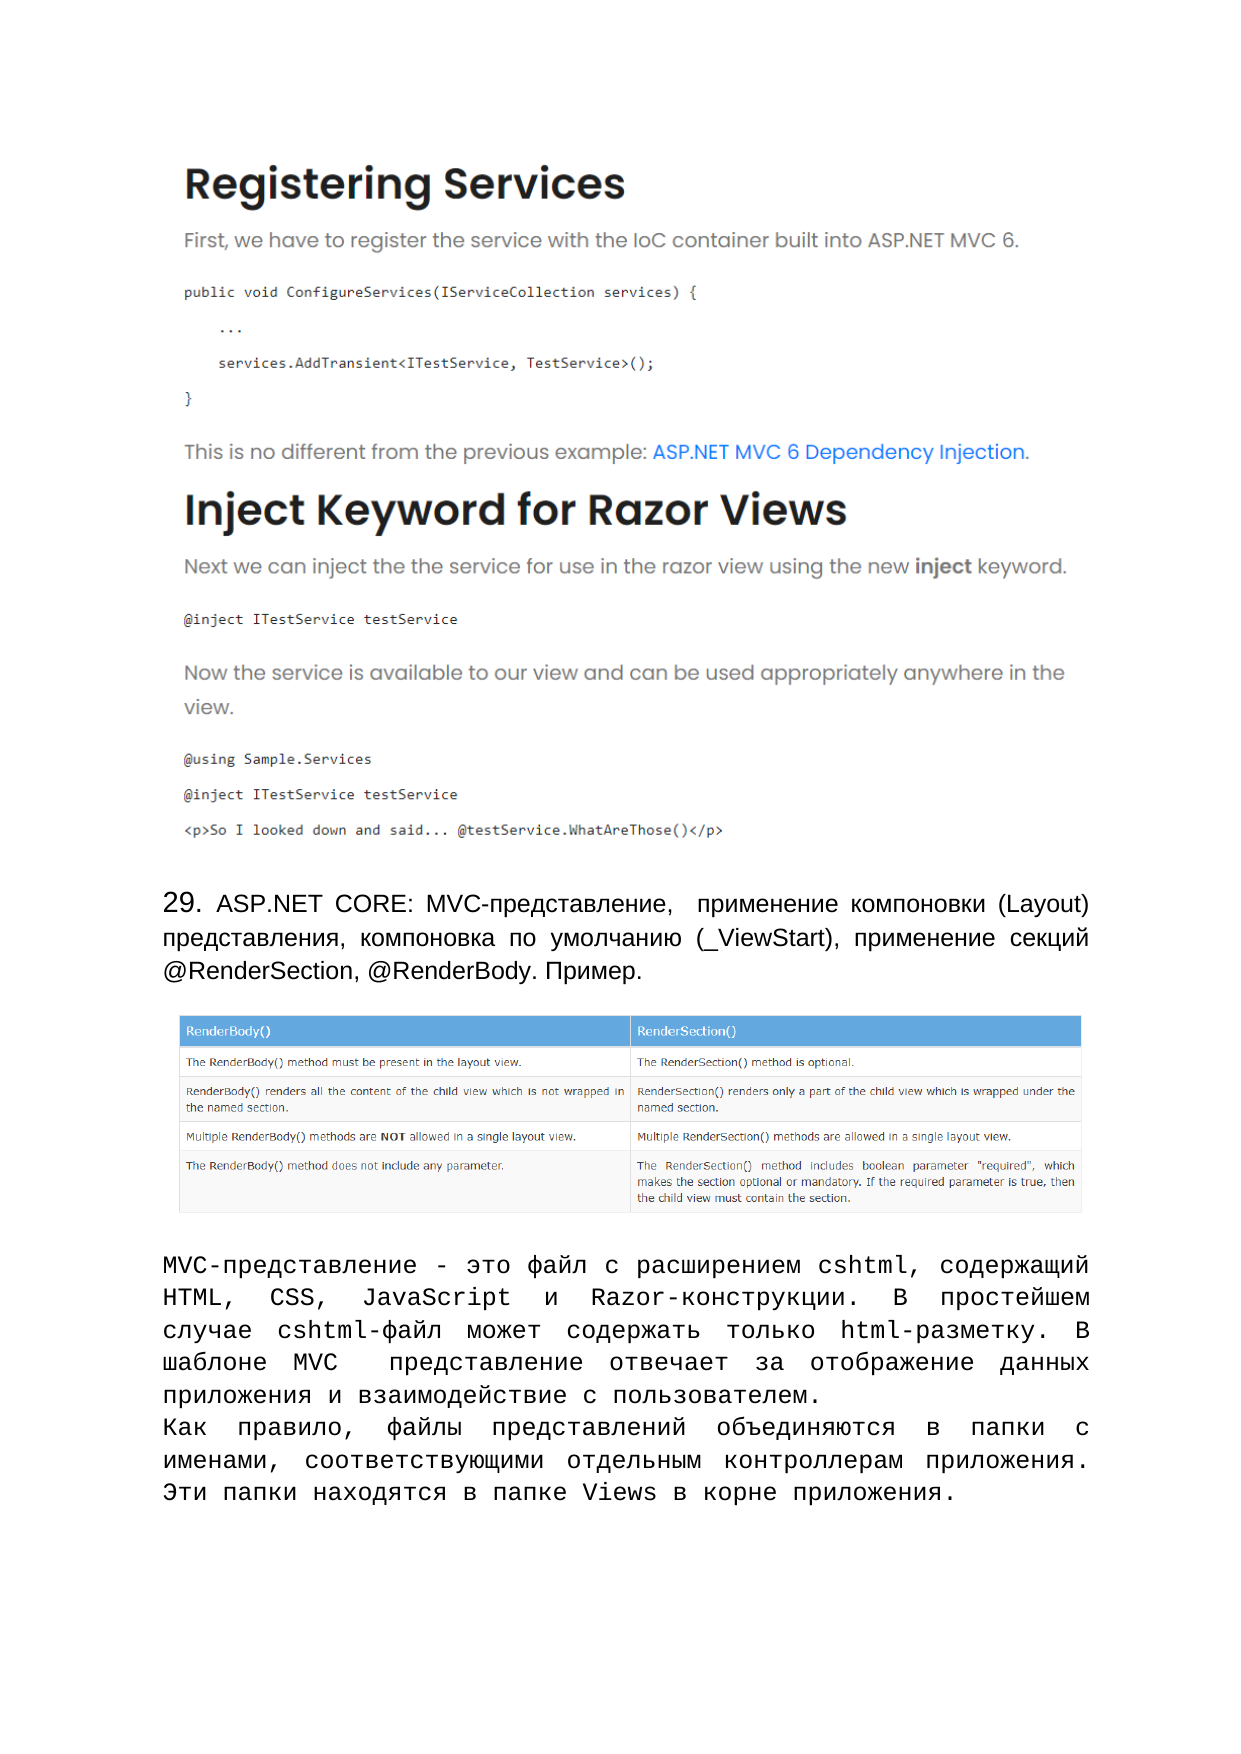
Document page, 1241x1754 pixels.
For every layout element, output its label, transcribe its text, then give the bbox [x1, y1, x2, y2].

picture [162, 1013, 1090, 1219]
text MVC-представление - это файл с расширением cshtml, содержащий HTML, CSS, JavaScript и Razor-конструкции. В простейшем случае cshtml-файл может содержать только html-разметку. В шаблоне MVC представление отвечает за отображение данных приложения и взаимодействие с пользователем. [162, 1252, 1090, 1411]
picture [162, 150, 1090, 857]
text Как правило, файлы представлений объединяются в папки с именами, соответствующими отдельным контроллерам приложения. Эти папки находятся в папке Views в корне приложения. [162, 1415, 1090, 1508]
subtitle 29. ASP.NET CORE: MVC-представление, применение компоновки (Layout) представления, компоновка по умолчанию (_ViewStart), применение секций @RenderSection, @RenderBody. Пример. [162, 885, 1090, 985]
